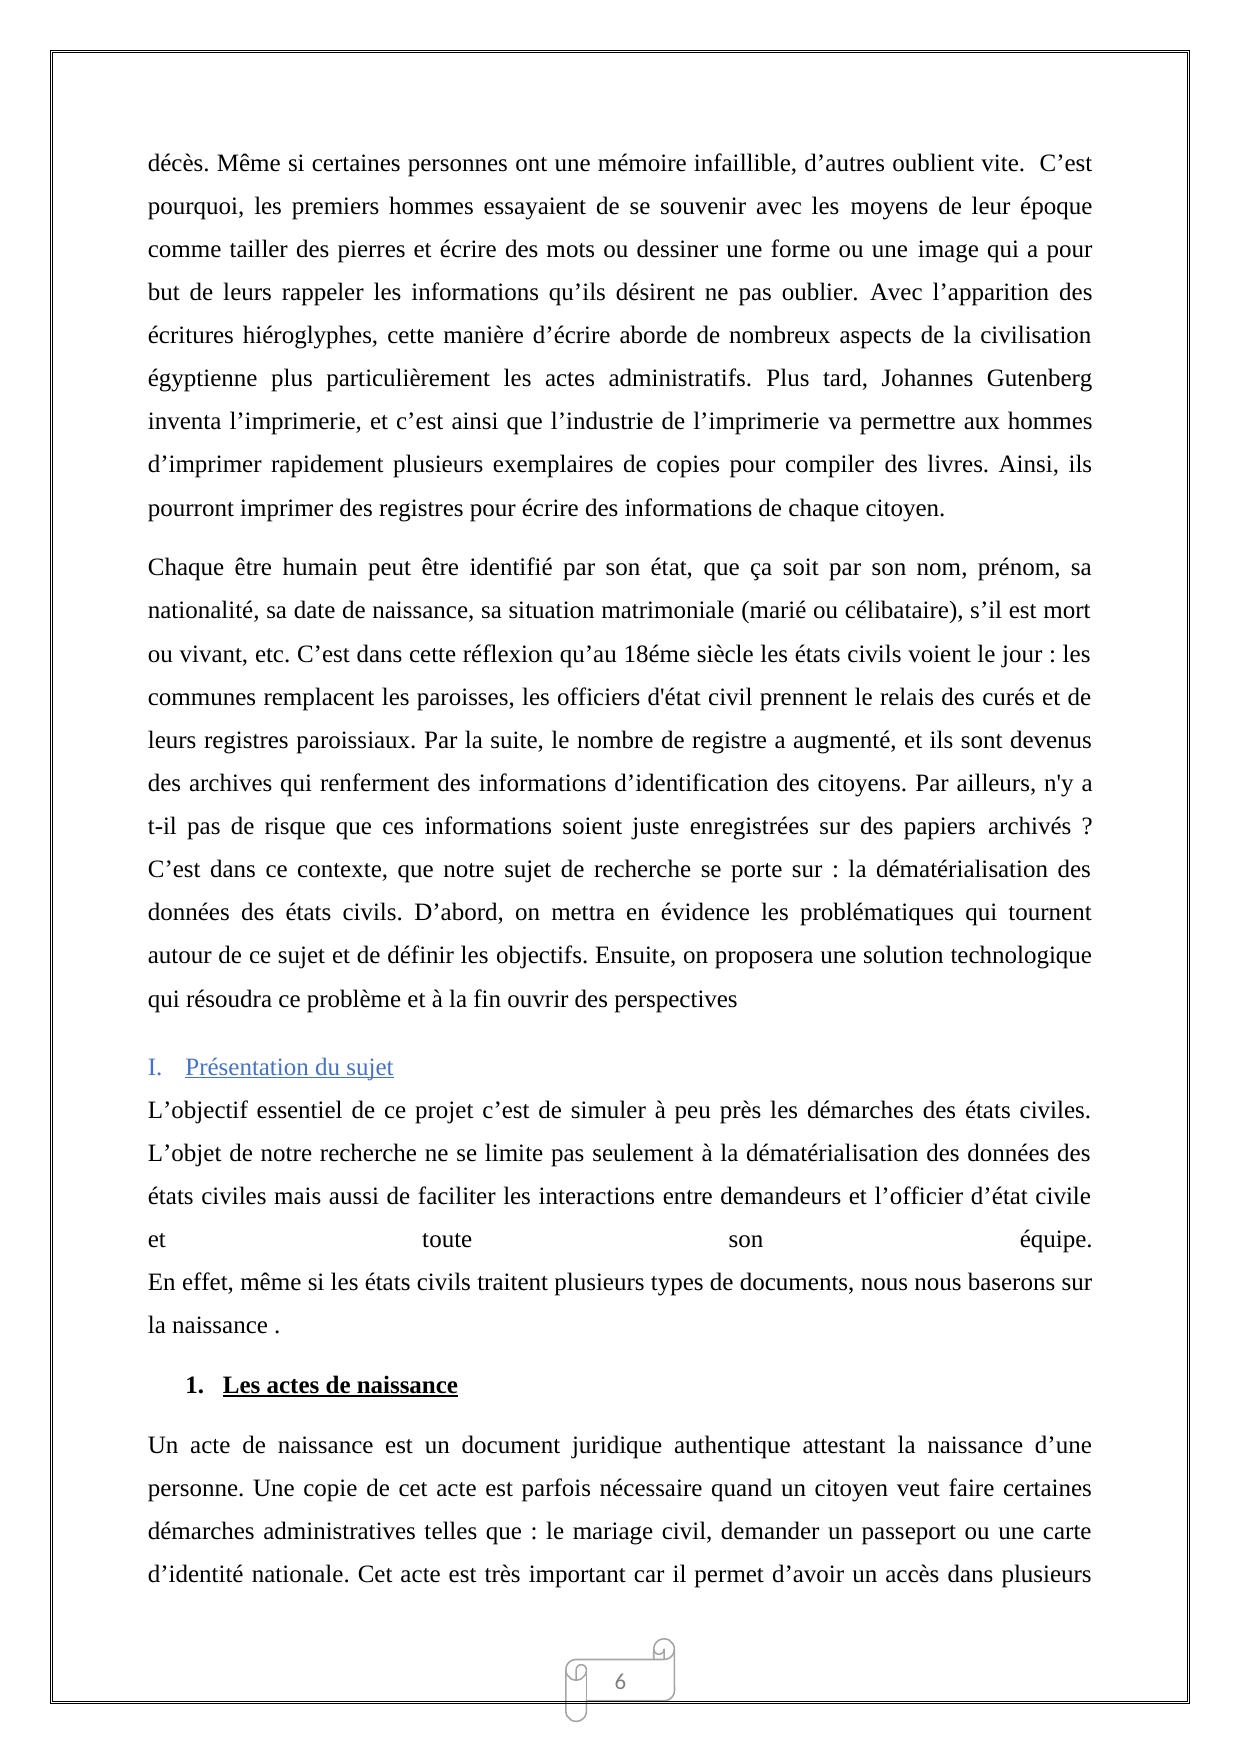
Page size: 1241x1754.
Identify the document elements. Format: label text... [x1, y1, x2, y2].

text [148, 148, 1093, 521]
text Chaque être humain peut être identifié par son état, que ça soit par son nom, prénom, sa nationalité, sa date de naissance, sa situation matrimoniale (marié ou célibataire), s’il est mort ou vivant, etc. C’est dans cette réflexion qu’au 18éme siècle les états civils voient le jour : les communes remplacent les paroisses, les officiers d'état civil prennent le relais des curés et de leurs registres paroissiaux. Par la suite, le nombre de registre a augmenté, et ils sont devenus des archives qui renferment des informations d’identification des citoyens. Par ailleurs, n'y a t-il pas de risque que ces informations soient juste enregistrées sur des papiers archivés ? C’est dans ce contexte, que notre sujet de recherche se porte sur : la dématérialisation des données des états civils. D’abord, on mettra en évidence les problématiques qui tournent autour de ce sujet et de définir les objectifs. Ensuite, on proposera une solution technologique qui résoudra ce problème et à la fin ouvrir des perspectives [148, 552, 1093, 1012]
subtitle Présentation du sujet [148, 1052, 1093, 1081]
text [148, 1430, 1093, 1588]
list Les actes de naissance [185, 1370, 1093, 1399]
text L’objectif essentiel de ce projet c’est de simuler à peu près les démarches des états civiles. L’objet de notre recherche ne se limite pas seulement à la dématérialisation des données des états civiles mais aussi de faciliter les interactions entre demandeurs et l’officier d’état civile et toute son équipe. En effet, même si les états civils traitent plusieurs types de documents, nous nous baserons sur la naissance . [148, 1095, 1093, 1339]
